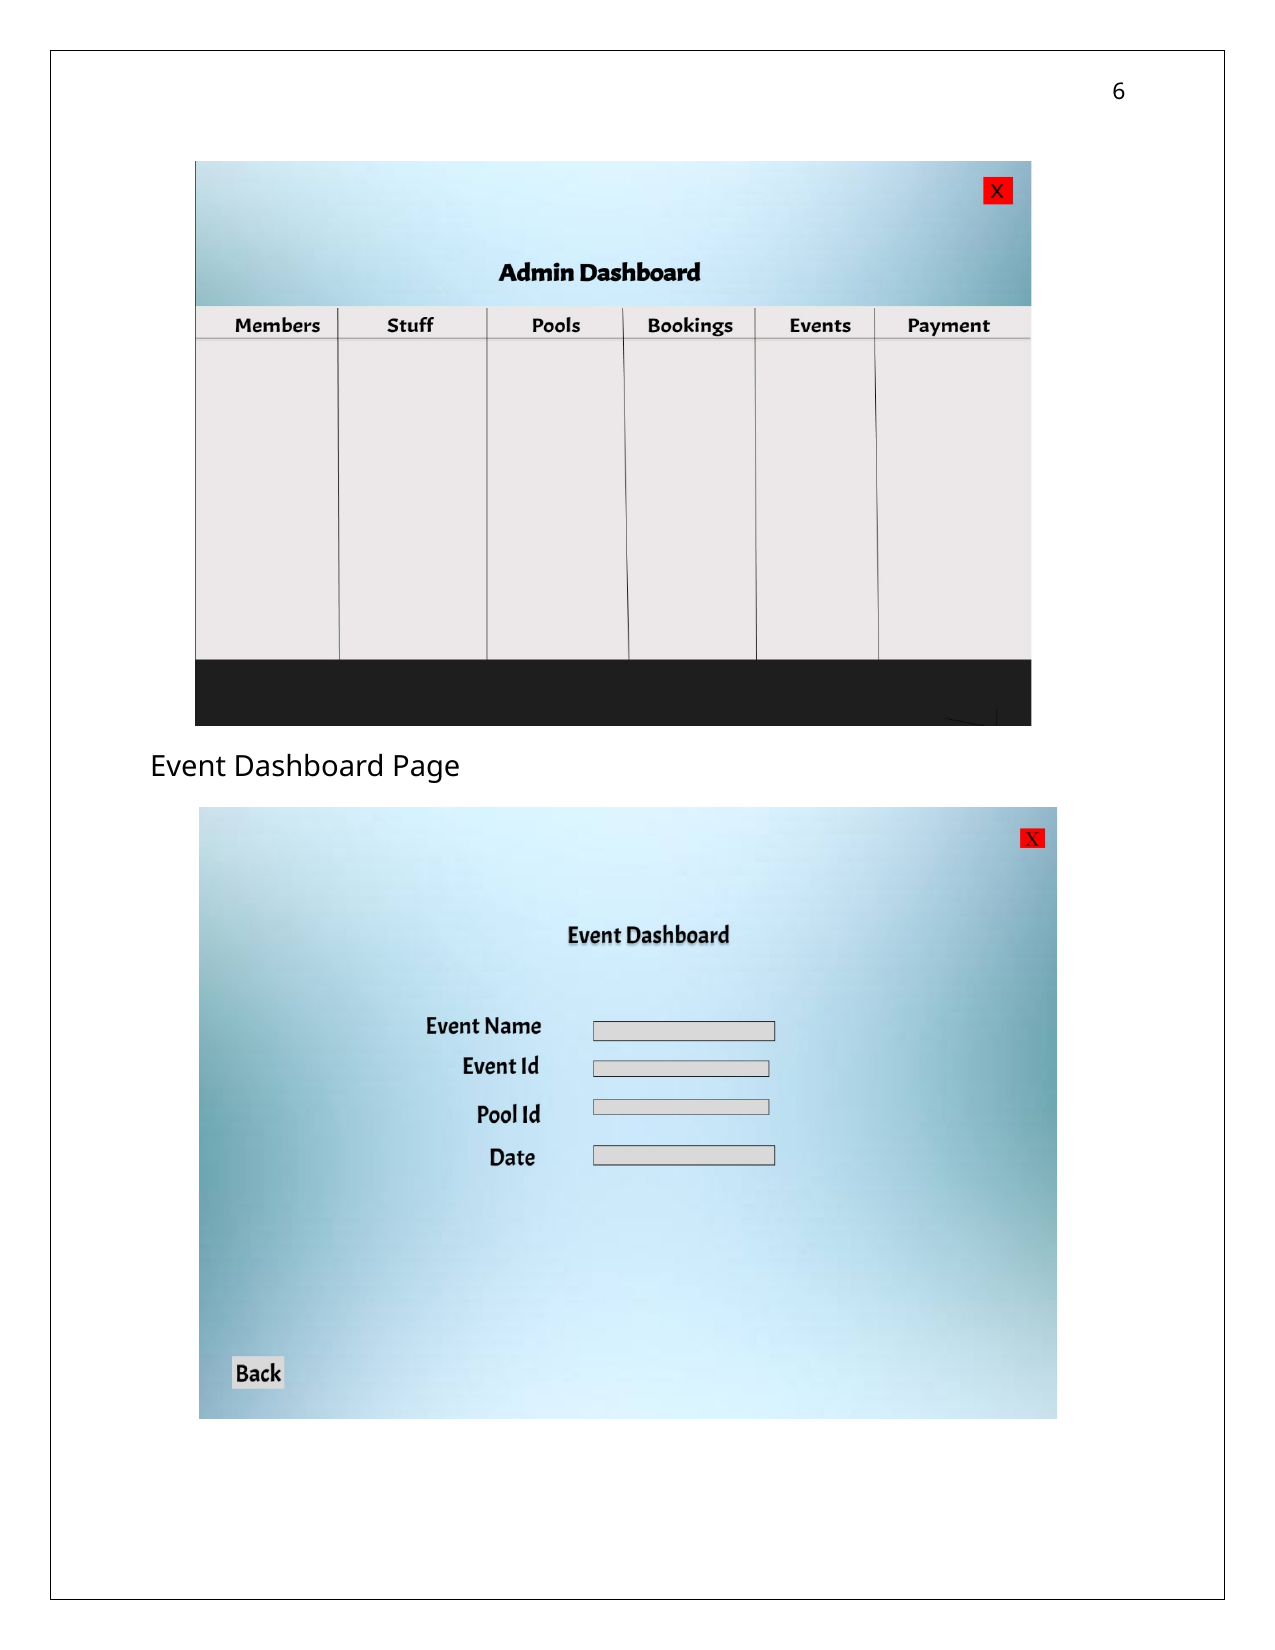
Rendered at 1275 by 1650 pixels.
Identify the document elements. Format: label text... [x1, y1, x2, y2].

picture [193, 161, 1032, 724]
text Event Dashboard Page [150, 745, 1125, 784]
picture [197, 807, 1056, 1417]
